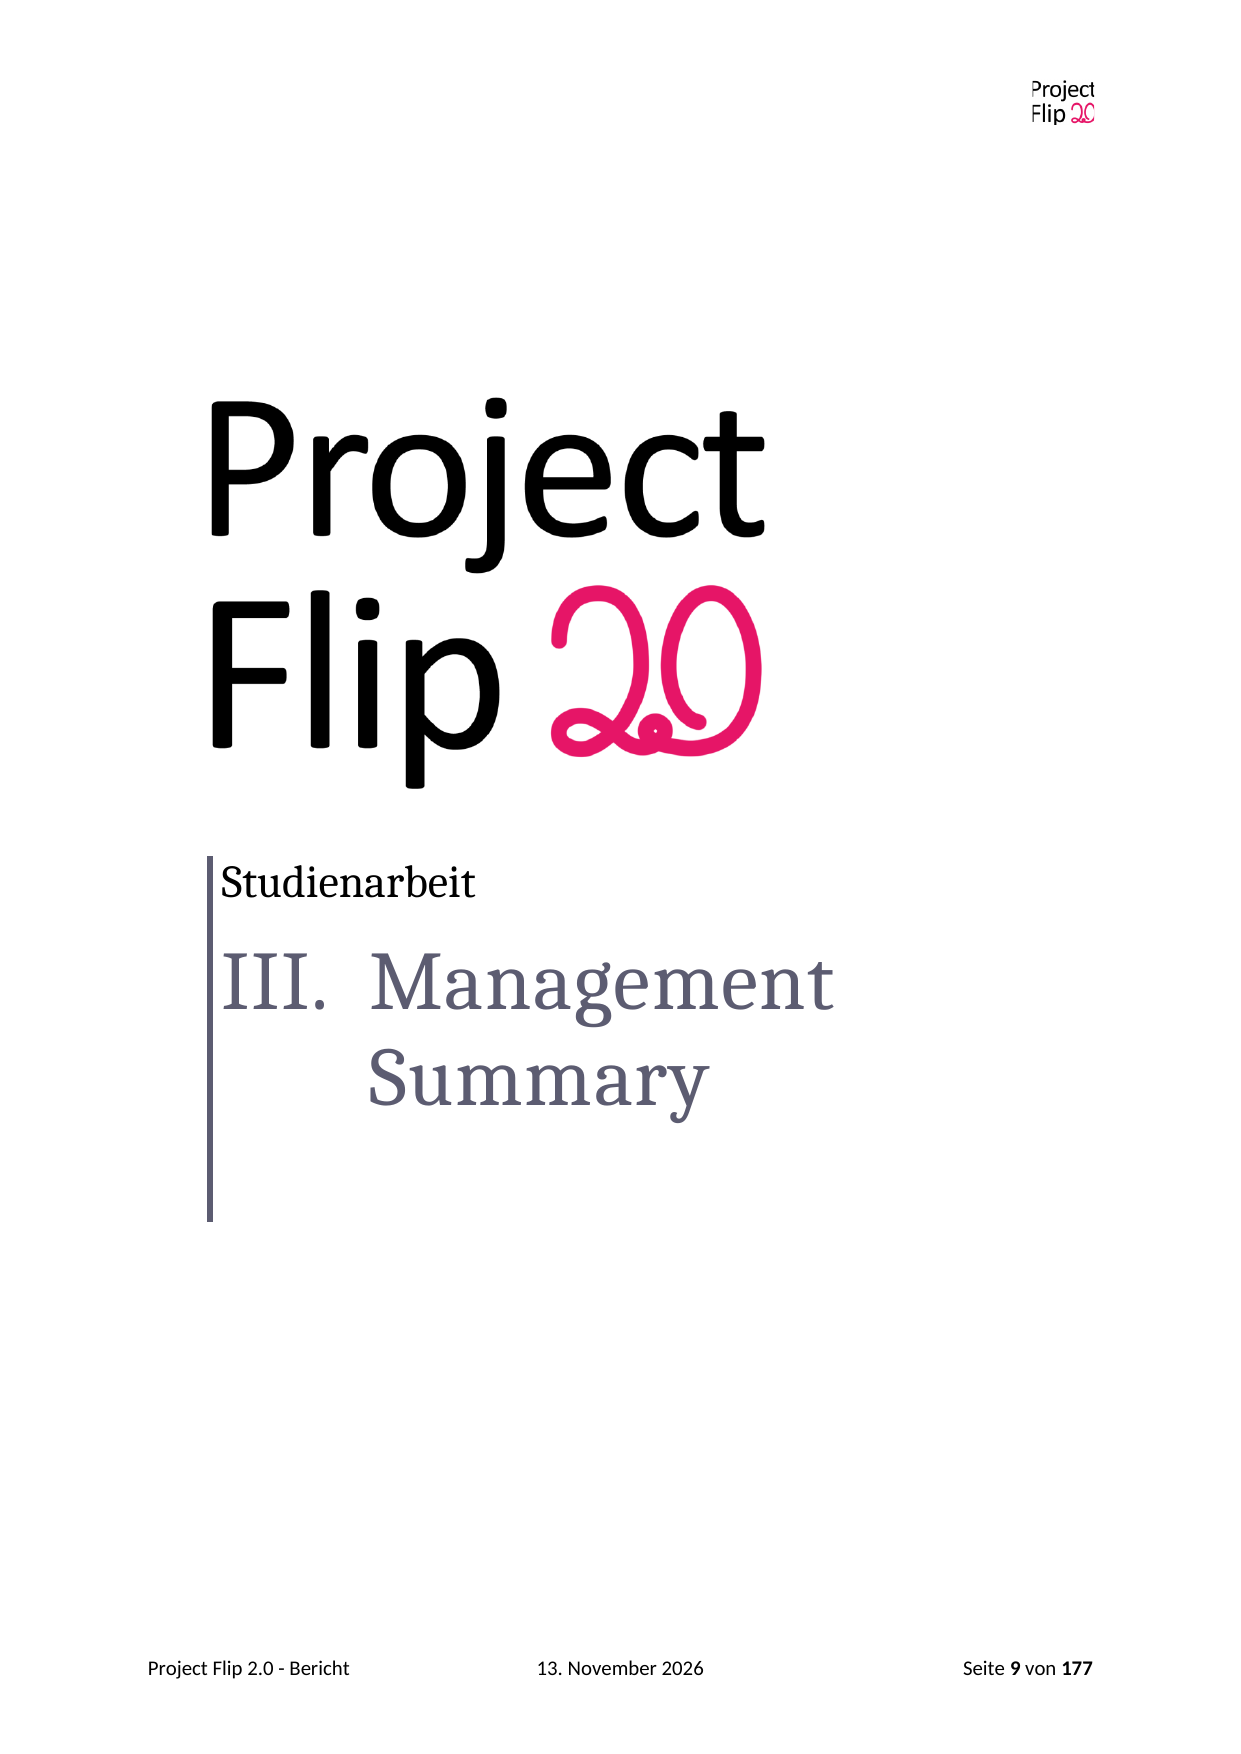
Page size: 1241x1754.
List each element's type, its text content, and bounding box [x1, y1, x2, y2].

picture [211, 387, 780, 799]
subtitle Management Summary [213, 934, 1093, 1222]
text Studienarbeit [213, 856, 1093, 909]
picture [1081, 79, 1097, 124]
